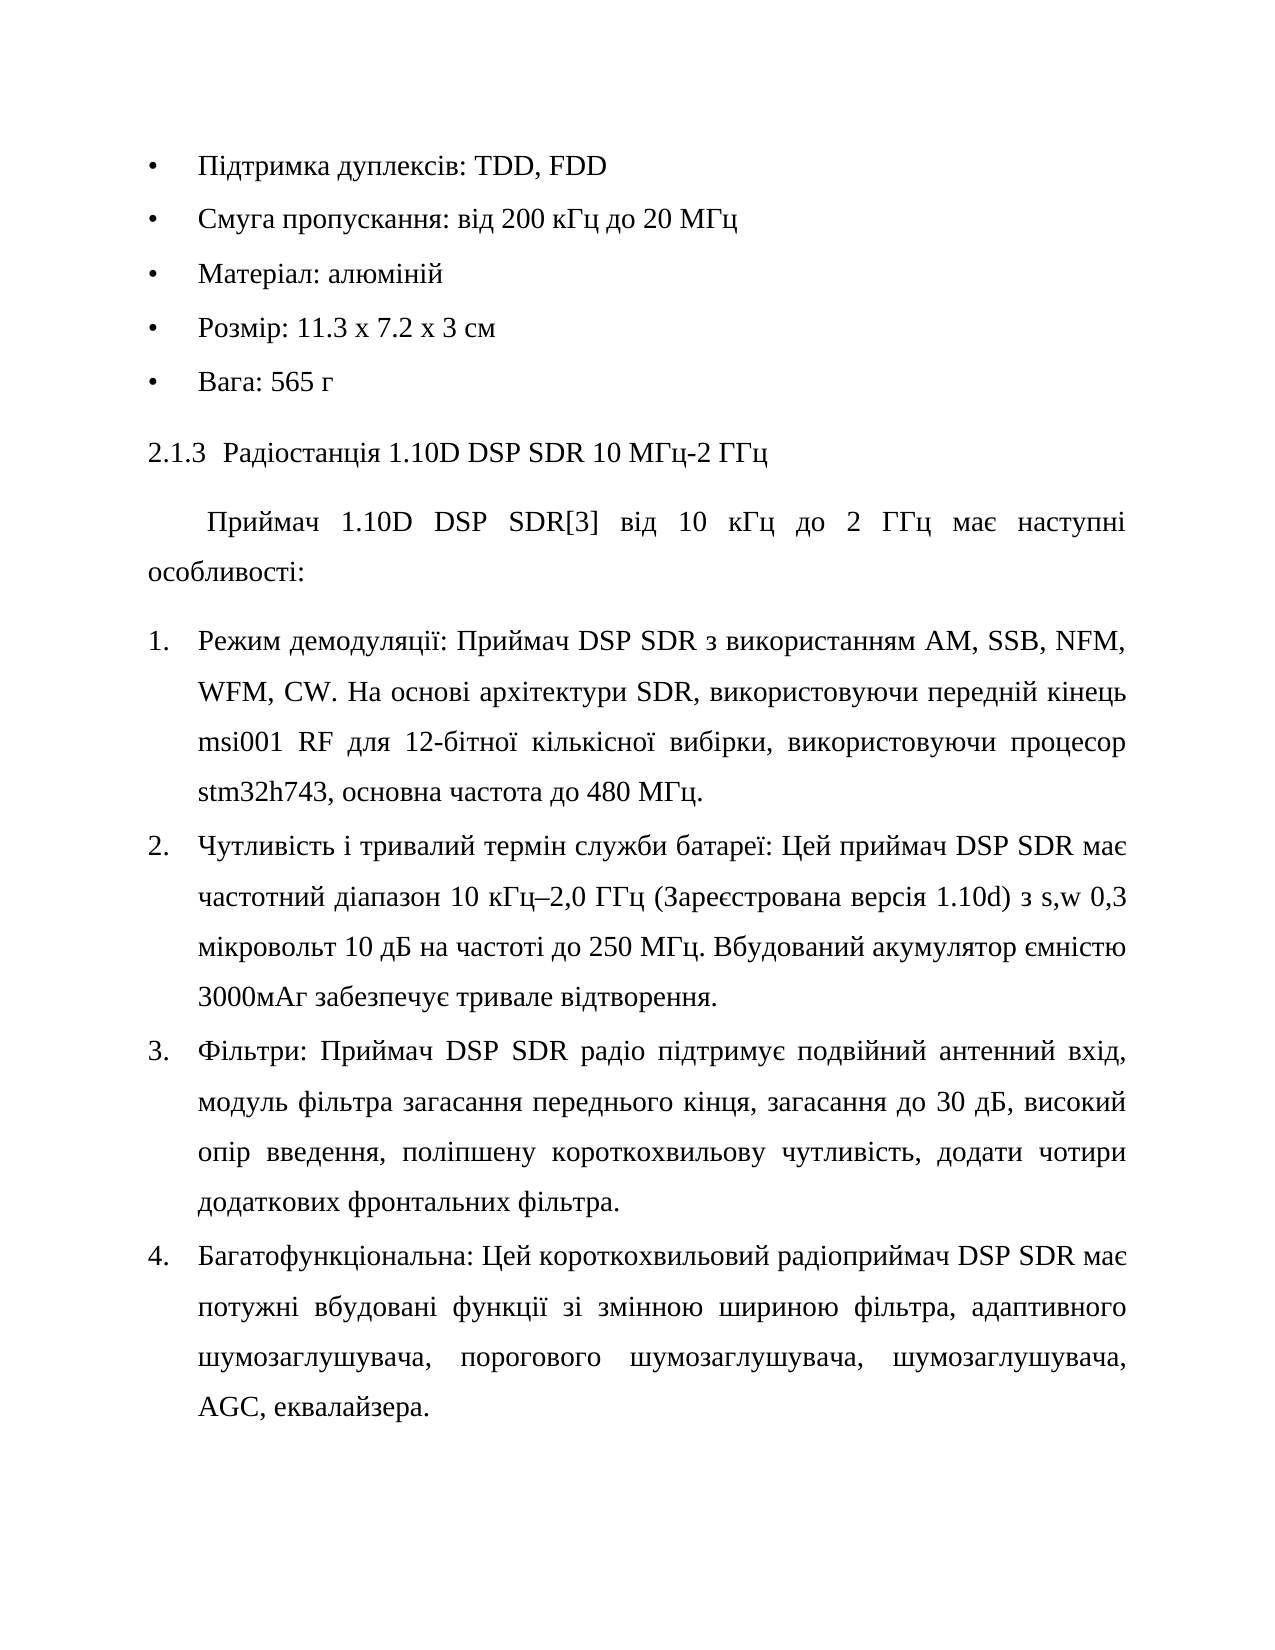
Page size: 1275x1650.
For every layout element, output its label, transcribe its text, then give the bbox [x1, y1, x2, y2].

list Багатофункціональна: Цей короткохвильовий радіоприймач DSP SDR має потужні вбудовані функції зі змінною шириною фільтра, адаптивного шумозаглушувача, порогового шумозаглушувача, шумозаглушувача, AGC, еквалайзера. [148, 1238, 1127, 1423]
list Матеріал: алюміній [148, 256, 1127, 289]
list Режим демодуляції: Приймач DSP SDR з використанням AM, SSB, NFM, WFM, CW. На основі архітектури SDR, використовуючи передній кінець msi001 RF для 12-бітної кількісної вибірки, використовуючи процесор stm32h743, основна частота до 480 МГц. [148, 623, 1127, 808]
text Приймач 1.10D DSP SDR[3] від 10 кГц до 2 ГГц має наступні особливості: [148, 504, 1127, 588]
subtitle Радіостанція 1.10D DSP SDR 10 МГц-2 ГГц [148, 435, 1127, 468]
list Смуга пропускання: від 200 кГц до 20 МГц [148, 202, 1127, 235]
list Розмір: 11.3 х 7.2 х 3 см [148, 310, 1127, 343]
list Підтримка дуплексів: TDD, FDD [148, 148, 1127, 181]
list Вага: 565 г [148, 364, 1127, 397]
list Чутливість і тривалий термін служби батареї: Цей приймач DSP SDR має частотний діапазон 10 кГц–2,0 ГГц (Зареєстрована версія 1.10d) з s,w 0,3 мікровольт 10 дБ на частоті до 250 МГц. Вбудований акумулятор ємністю 3000мАг забезпечує тривале відтворення. [148, 828, 1127, 1013]
list Фільтри: Приймач DSP SDR радіо підтримує подвійний антенний вхід, модуль фільтра загасання переднього кінця, загасання до 30 дБ, високий опір введення, поліпшену короткохвильову чутливість, додати чотири додаткових фронтальних фільтра. [148, 1033, 1127, 1218]
